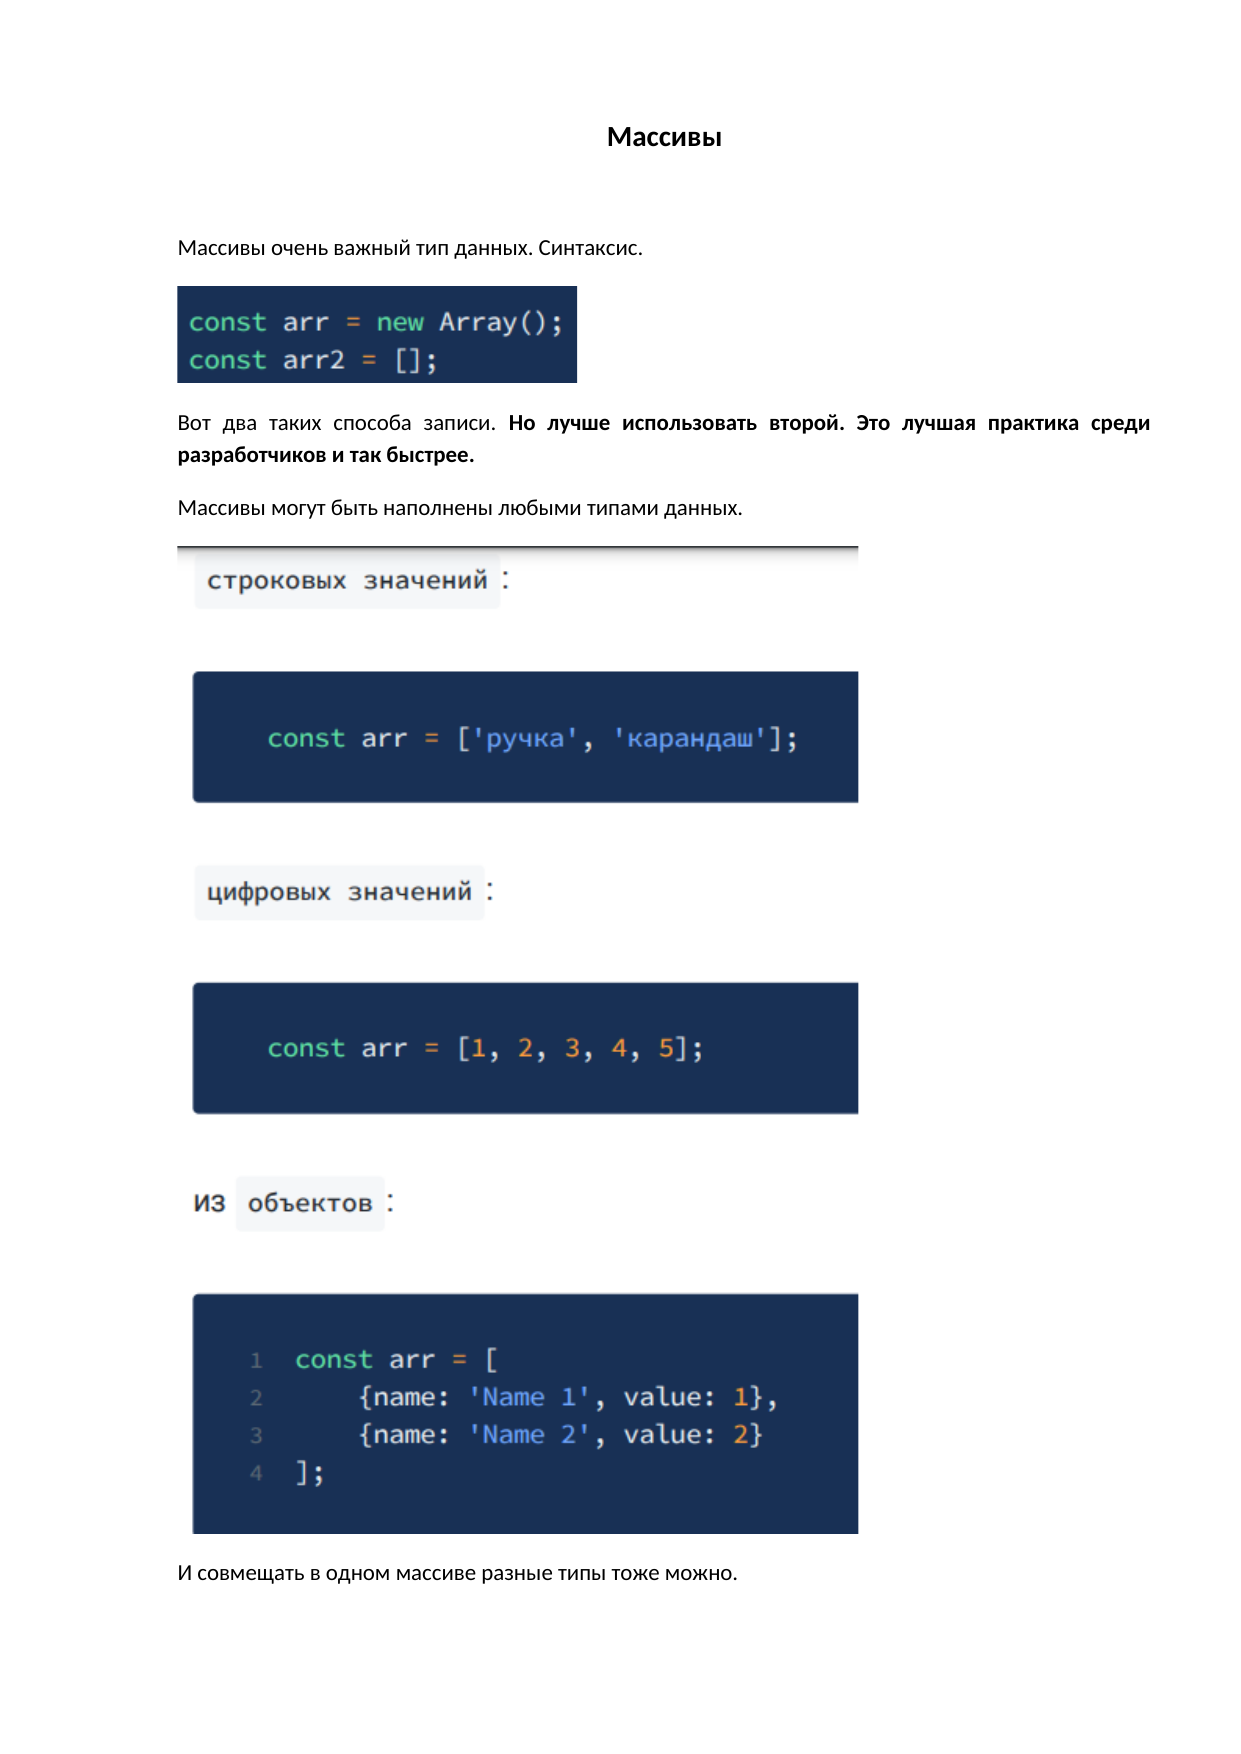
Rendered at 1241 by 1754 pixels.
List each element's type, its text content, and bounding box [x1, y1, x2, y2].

text Массивы очень важный тип данных. Синтаксис. [177, 233, 1152, 261]
picture [177, 546, 859, 1534]
text Массивы [177, 118, 1152, 154]
text И совмещать в одном массиве разные типы тоже можно. [177, 1558, 1152, 1587]
picture [177, 286, 578, 383]
text Вот два таких способа записи. Но лучше использовать второй. Это лучшая практика среди разработчиков и так быстрее. [177, 408, 1152, 468]
text Массивы могут быть наполнены любыми типами данных. [177, 493, 1152, 521]
